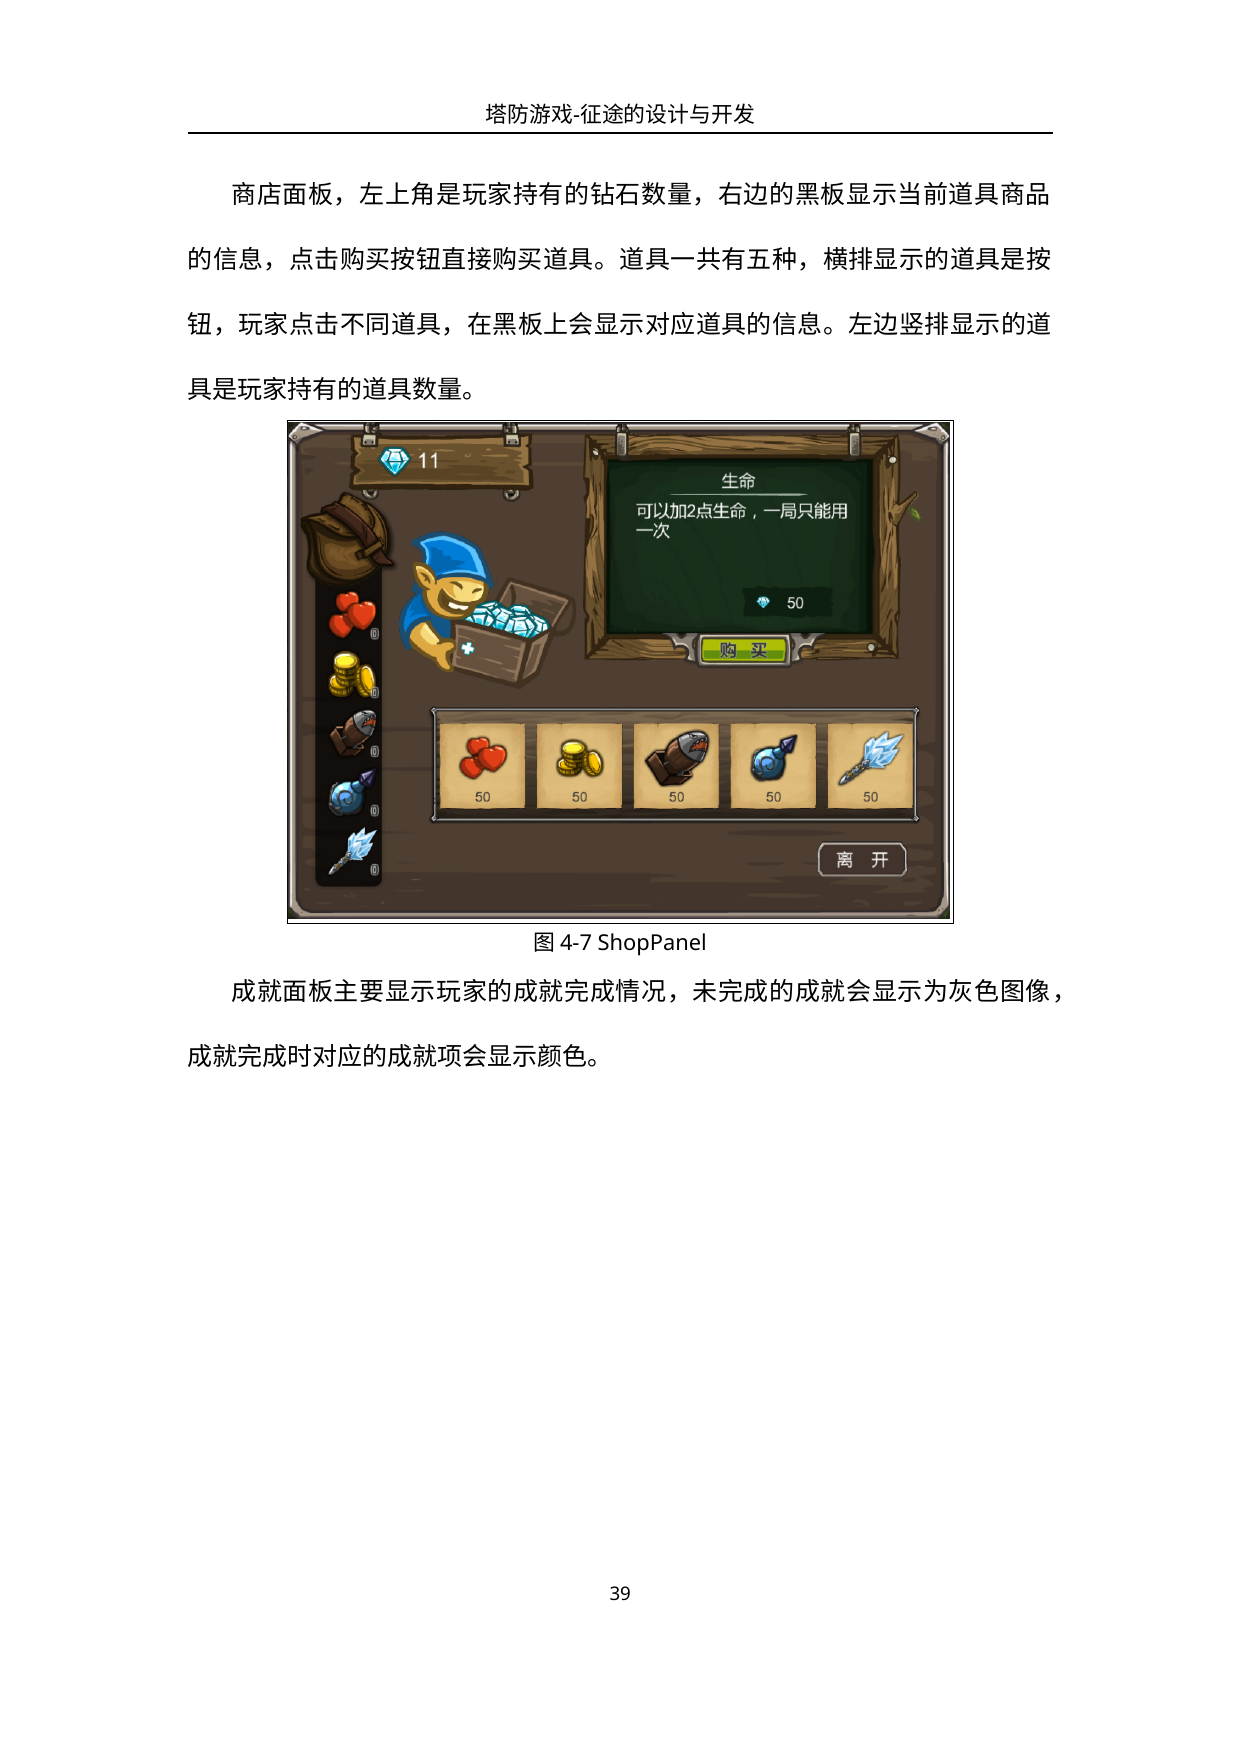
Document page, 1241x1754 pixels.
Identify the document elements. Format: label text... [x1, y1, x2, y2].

text 商店面板，左上角是玩家持有的钻石数量，右边的黑板显示当前道具商品的信息，点击购买按钮直接购买道具。道具一共有五种，横排显示的道具是按钮，玩家点击不同道具，在黑板上会显示对应道具的信息。左边竖排显示的道具是玩家持有的道具数量。 [187, 160, 1053, 420]
table_header [288, 421, 953, 923]
text 成就面板主要显示玩家的成就完成情况，未完成的成就会显示为灰色图像，成就完成时对应的成就项会显示颜色。 [187, 957, 1053, 1087]
picture [287, 422, 950, 919]
text 图4-7 ShopPanel [187, 924, 1053, 957]
